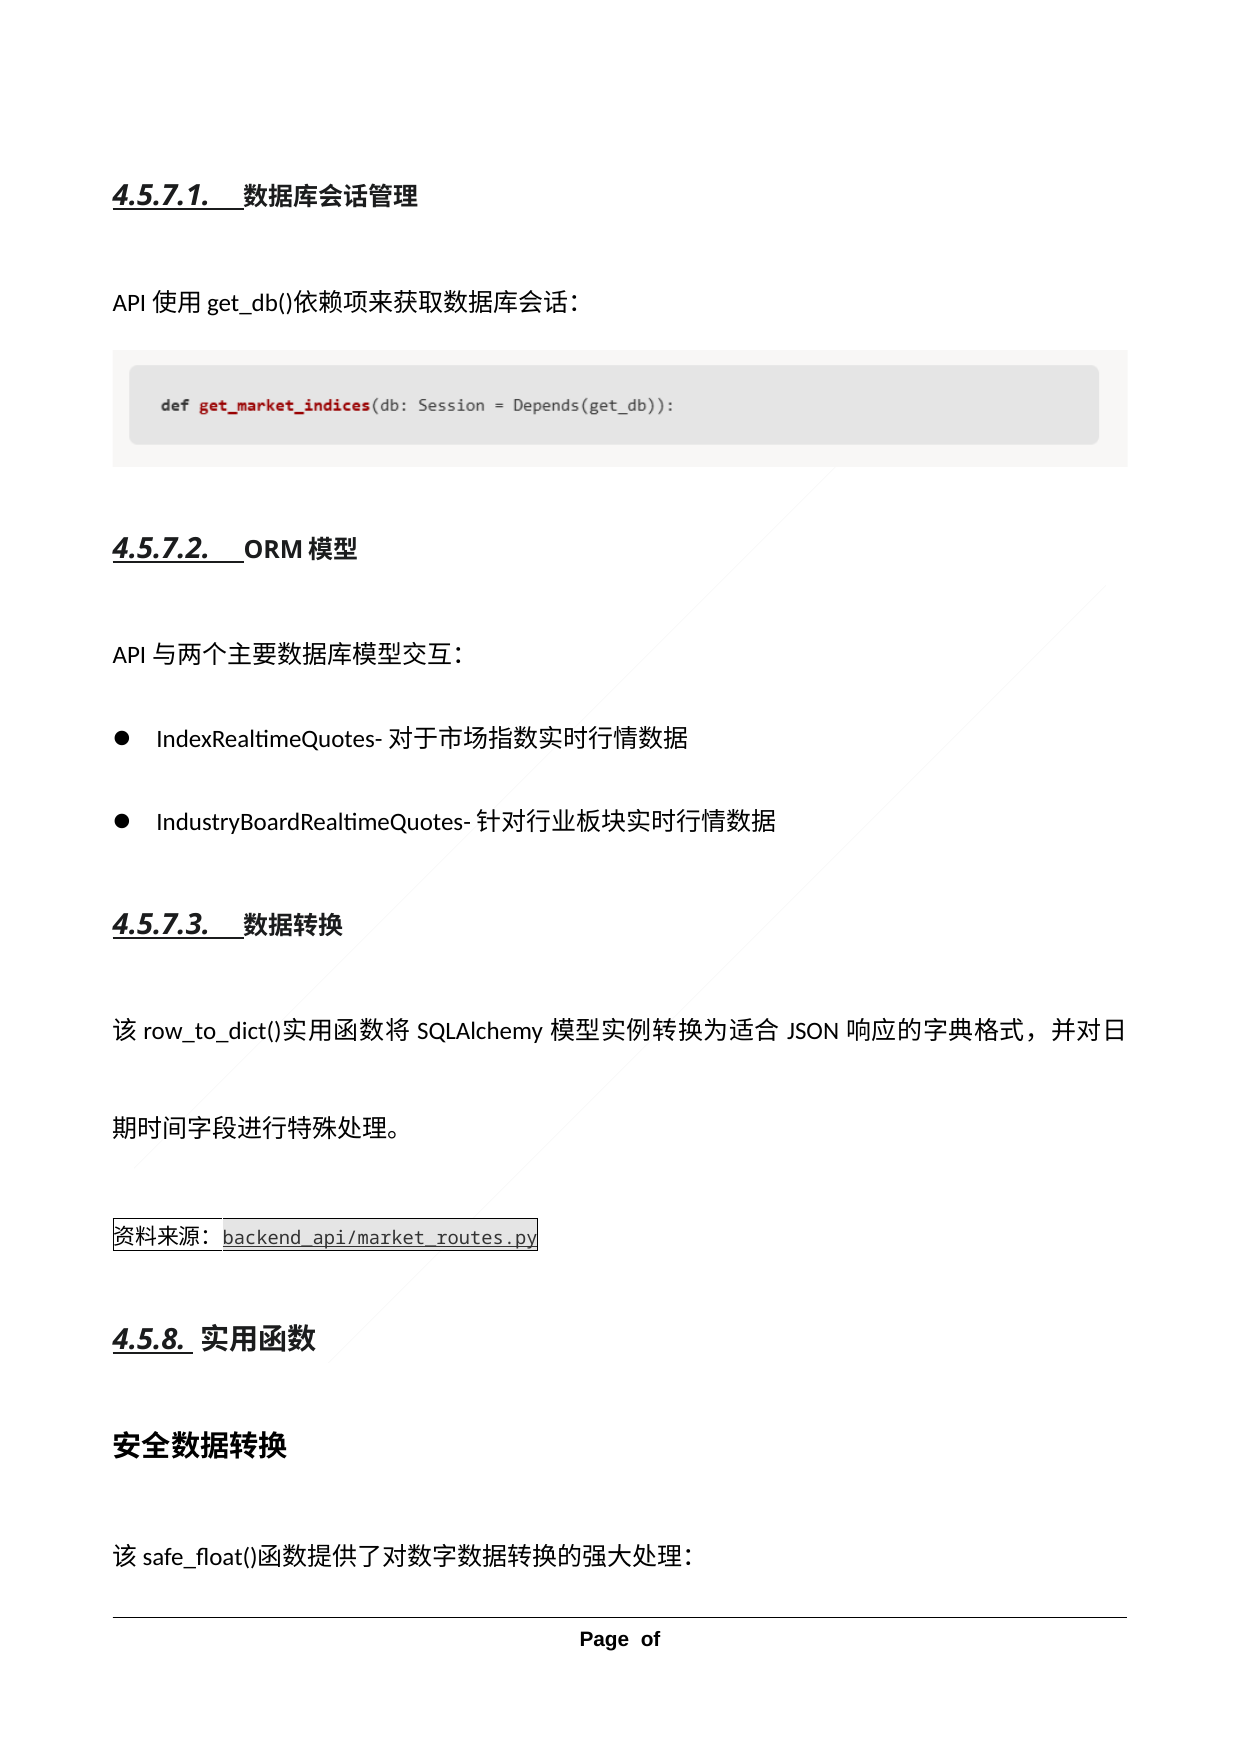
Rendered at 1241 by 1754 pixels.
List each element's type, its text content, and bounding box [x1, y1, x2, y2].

list IndexRealtimeQuotes- 对于市场指数实时行情数据 [112, 704, 1128, 769]
text API 使用get_db()依赖项来获取数据库会话： [112, 268, 1128, 333]
picture [112, 350, 1128, 467]
text 安全数据转换 [112, 1411, 1128, 1476]
list IndustryBoardRealtimeQuotes- 针对行业板块实时行情数据 [112, 787, 1128, 852]
text 资料来源：backend_api/market_routes.py [112, 1202, 1128, 1267]
subtitle 数据转换 [112, 891, 1128, 956]
text 该row_to_dict()实用函数将 SQLAlchemy 模型实例转换为适合 JSON 响应的字典格式，并对日期时间字段进行特殊处理。 [112, 996, 1128, 1159]
subtitle 数据库会话管理 [112, 162, 1128, 227]
subtitle ORM模型 [112, 515, 1128, 580]
text 该safe_float()函数提供了对数字数据转换的强大处理： [112, 1522, 1128, 1587]
text API 与两个主要数据库模型交互： [112, 621, 1128, 686]
subtitle 实用函数 [112, 1304, 1128, 1369]
